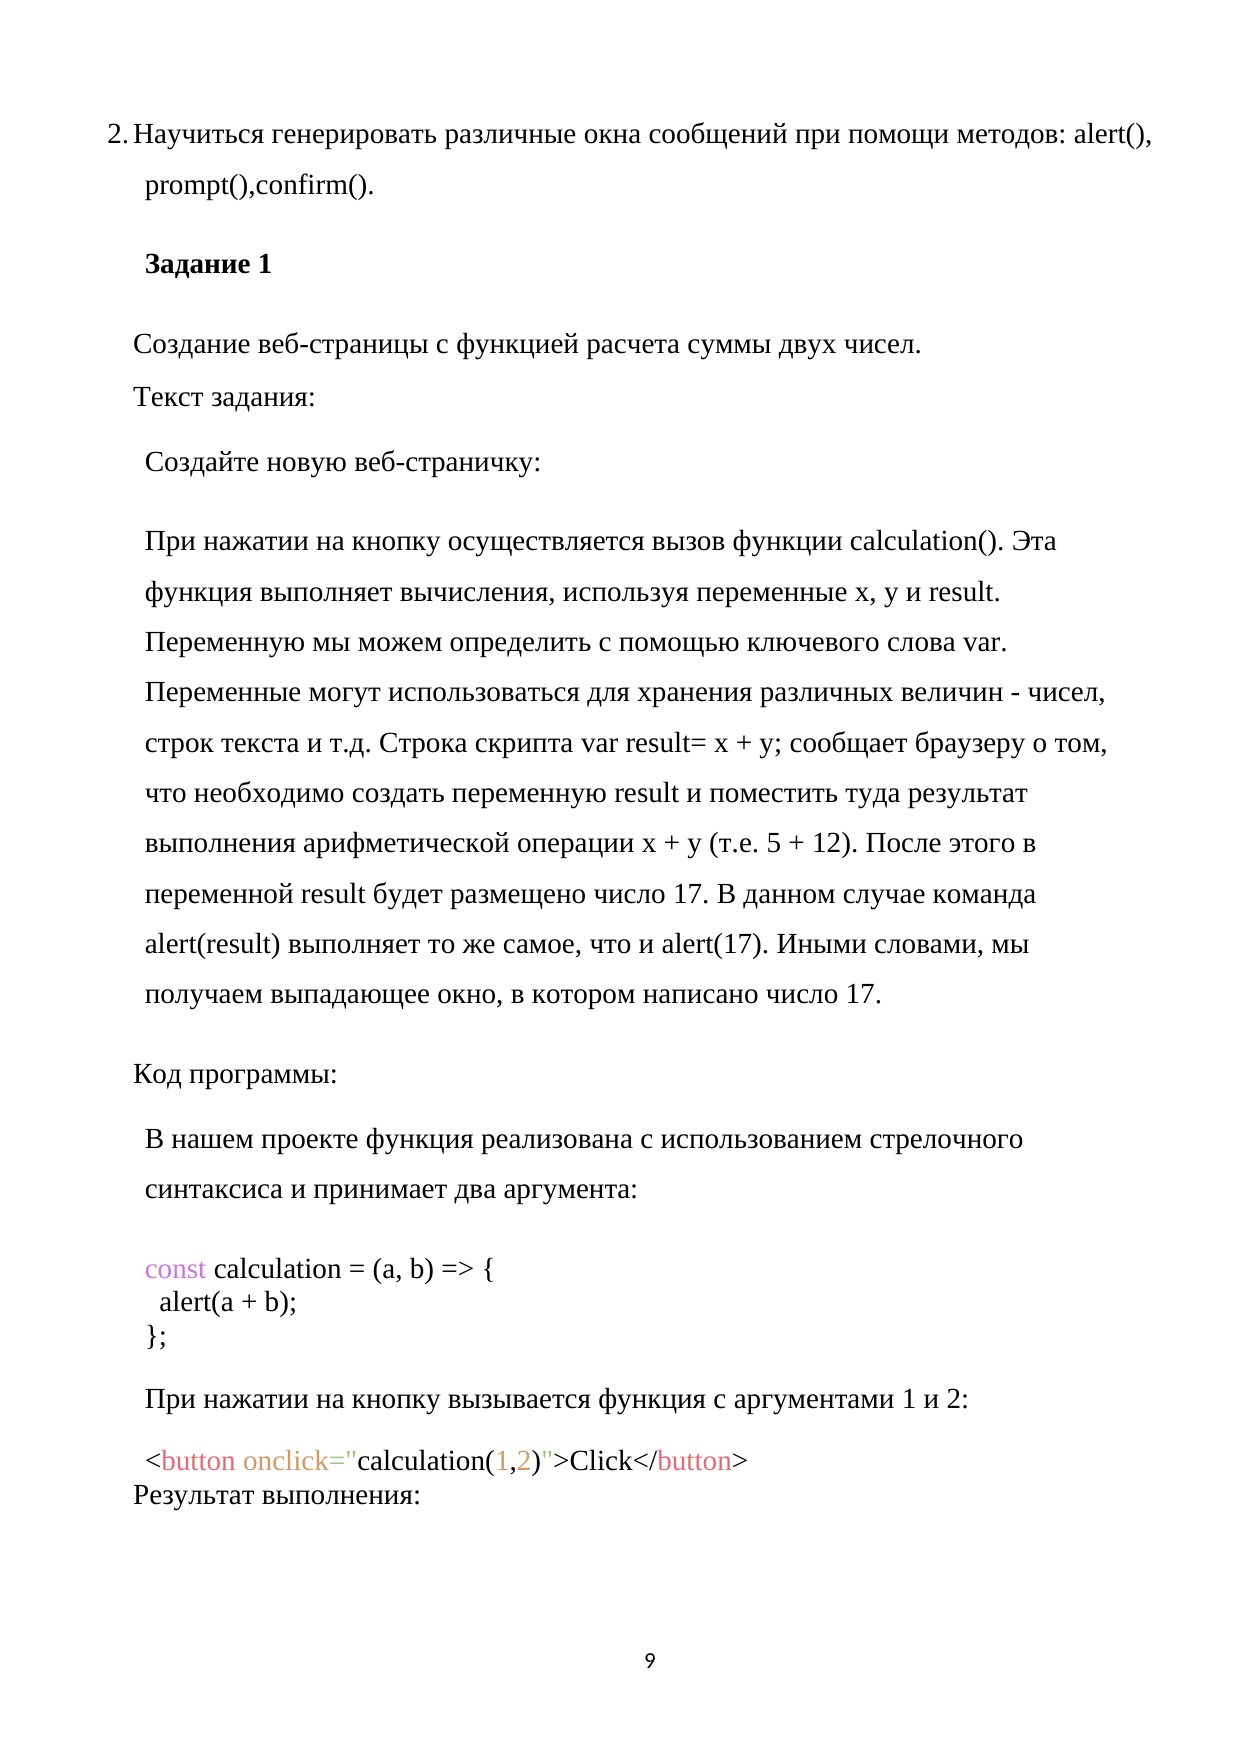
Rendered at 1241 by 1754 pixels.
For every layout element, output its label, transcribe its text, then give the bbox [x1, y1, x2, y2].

text При нажатии на кнопку осуществляется вызов функции calculation(). Эта функция выполняет вычисления, используя переменные x, y и result. Переменную мы можем определить с помощью ключевого слова var. Переменные могут использоваться для хранения различных величин - чисел, строк текста и т.д. Строка скрипта var result= x + y; сообщает браузеру о том, что необходимо создать переменную result и поместить туда результат выполнения арифметической операции x + y (т.е. 5 + 12). После этого в переменной result будет размещено число 17. В данном случае команда alert(result) выполняет то же самое, что и alert(17). Иными словами, мы получаем выпадающее окно, в котором написано число 17. [144, 523, 1155, 1010]
text В нашем проекте функция реализована с использованием стрелочного синтаксиса и принимает два аргумента: [144, 1121, 1155, 1205]
text <button onclick="calculation(1,2)">Click</button> [144, 1443, 1155, 1477]
text const calculation = (a, b) => { alert(a + b); }; [144, 1251, 1155, 1352]
text При нажатии на кнопку вызывается функция с аргументами 1 и 2: [144, 1381, 1155, 1414]
text Задание 1 [144, 246, 1155, 280]
text Код программы: [133, 1056, 1166, 1089]
text Текст задания: [133, 379, 1166, 412]
list Научиться генерировать различные окна сообщений при помощи методов: alert(), prompt(),confirm(). [107, 117, 1155, 201]
text Создание веб-страницы с функцией расчета суммы двух чисел. [133, 326, 1166, 359]
text Результат выполнения: [133, 1477, 1166, 1511]
text Создайте новую веб-страничку: [144, 444, 1155, 478]
